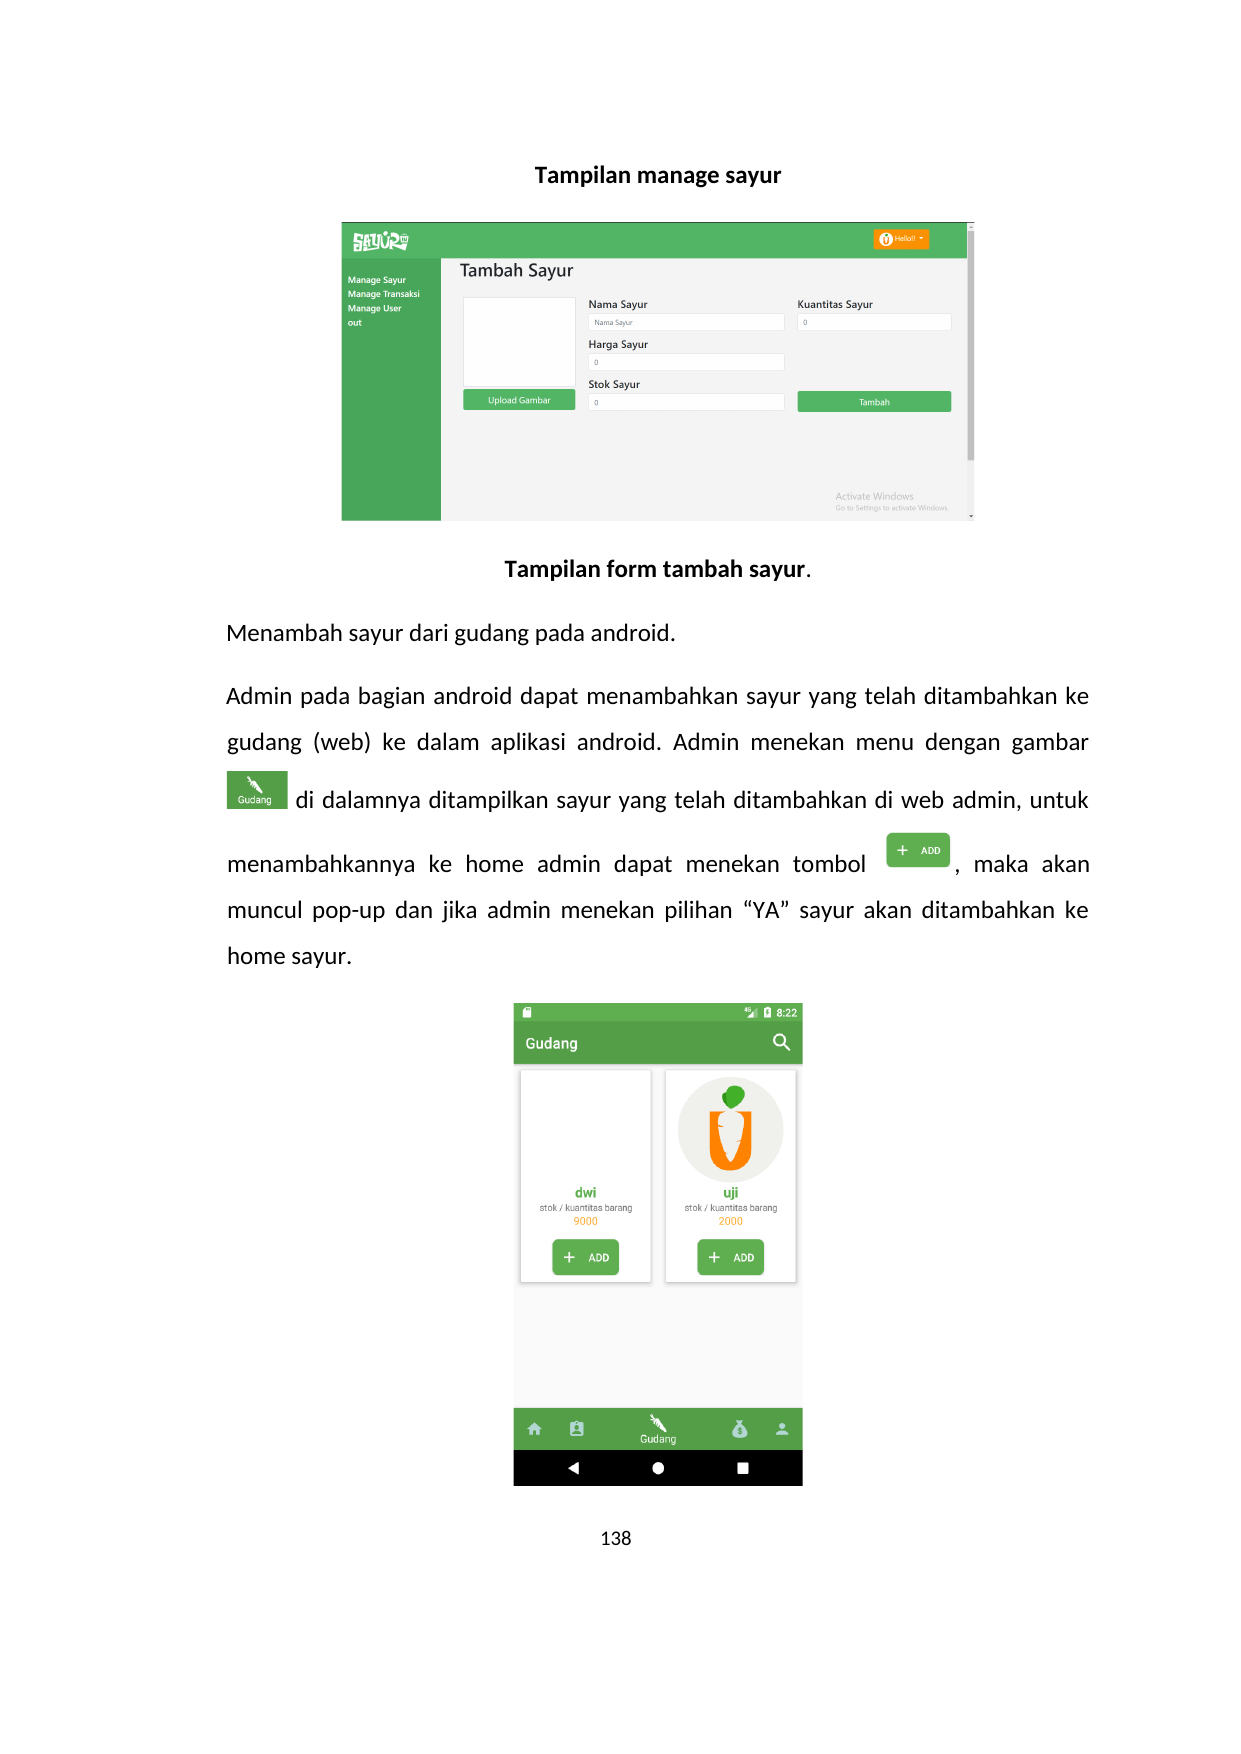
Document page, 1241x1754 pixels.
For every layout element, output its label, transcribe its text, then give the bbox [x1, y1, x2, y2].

picture [513, 1003, 803, 1486]
text Tampilan manage sayur [226, 159, 1090, 189]
picture [880, 829, 954, 873]
picture [226, 771, 288, 809]
text Admin pada bagian android dapat menambahkan sayur yang telah ditambahkan ke gudang (web) ke dalam aplikasi android. Admin menekan menu dengan gambar di dalamnya ditampilkan sayur yang telah ditambahkan di web admin, untuk menambahkannya ke home admin dapat menekan tombol , maka akan muncul pop-up dan jika admin menekan pilihan “YA” sayur akan ditambahkan ke home sayur. [226, 680, 1090, 970]
picture [341, 222, 975, 521]
text Menambah sayur dari gudang pada android. [226, 617, 1090, 647]
text Tampilan form tambah sayur. [226, 553, 1090, 584]
